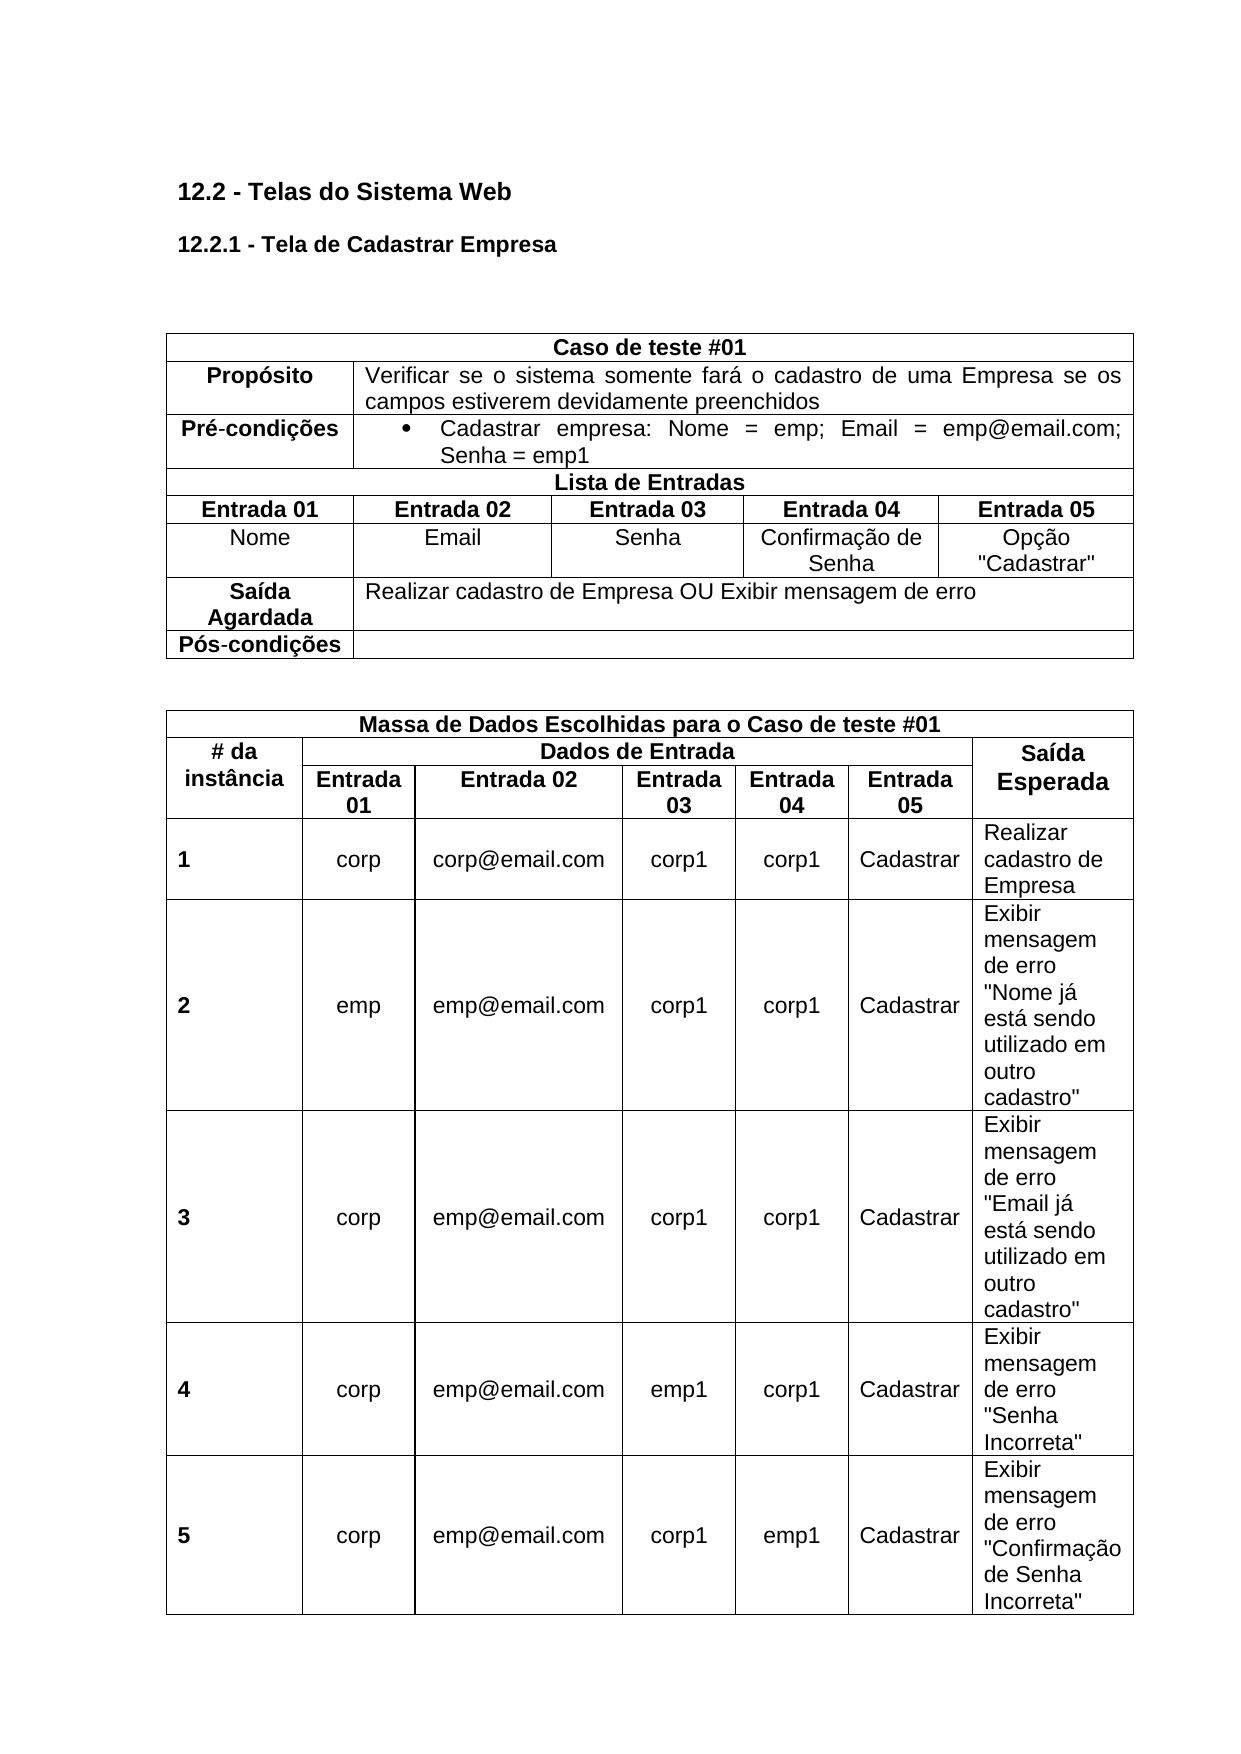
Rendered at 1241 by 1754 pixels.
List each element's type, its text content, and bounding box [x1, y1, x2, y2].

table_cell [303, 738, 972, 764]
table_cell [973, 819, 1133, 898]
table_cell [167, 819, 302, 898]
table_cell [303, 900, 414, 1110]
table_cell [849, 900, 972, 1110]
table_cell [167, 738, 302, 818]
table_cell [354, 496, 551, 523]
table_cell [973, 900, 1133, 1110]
subtitle 12.2.1 - Tela de Cadastrar Empresa [177, 231, 1122, 257]
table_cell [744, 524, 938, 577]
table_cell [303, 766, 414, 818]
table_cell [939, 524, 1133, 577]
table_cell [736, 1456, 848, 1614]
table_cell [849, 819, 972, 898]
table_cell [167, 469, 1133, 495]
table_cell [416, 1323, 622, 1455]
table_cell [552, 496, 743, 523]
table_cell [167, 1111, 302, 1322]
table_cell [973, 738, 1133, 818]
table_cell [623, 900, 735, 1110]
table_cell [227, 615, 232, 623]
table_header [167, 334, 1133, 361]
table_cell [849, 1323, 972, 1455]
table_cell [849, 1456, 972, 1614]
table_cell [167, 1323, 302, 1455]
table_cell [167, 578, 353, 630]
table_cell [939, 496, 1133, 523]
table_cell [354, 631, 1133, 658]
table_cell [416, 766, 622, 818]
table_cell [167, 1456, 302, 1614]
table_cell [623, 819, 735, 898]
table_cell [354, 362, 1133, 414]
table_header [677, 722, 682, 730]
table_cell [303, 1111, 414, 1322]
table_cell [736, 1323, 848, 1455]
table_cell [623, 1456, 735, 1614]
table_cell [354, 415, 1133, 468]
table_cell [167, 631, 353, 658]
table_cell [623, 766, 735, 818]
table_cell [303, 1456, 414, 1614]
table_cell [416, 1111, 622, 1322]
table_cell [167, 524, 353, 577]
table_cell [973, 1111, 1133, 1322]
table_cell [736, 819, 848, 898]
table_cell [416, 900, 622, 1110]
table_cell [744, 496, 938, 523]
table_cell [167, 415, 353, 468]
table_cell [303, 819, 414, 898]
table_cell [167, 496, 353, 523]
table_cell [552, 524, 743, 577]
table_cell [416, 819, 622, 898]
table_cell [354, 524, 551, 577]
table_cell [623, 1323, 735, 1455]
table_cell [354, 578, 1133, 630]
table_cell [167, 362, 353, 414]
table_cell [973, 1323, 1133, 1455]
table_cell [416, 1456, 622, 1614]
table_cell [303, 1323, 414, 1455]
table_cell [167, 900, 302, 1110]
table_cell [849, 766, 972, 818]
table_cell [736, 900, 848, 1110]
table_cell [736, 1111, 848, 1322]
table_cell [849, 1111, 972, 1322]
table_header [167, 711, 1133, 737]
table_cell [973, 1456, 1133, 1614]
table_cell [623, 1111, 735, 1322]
subtitle 12.2 - Telas do Sistema Web [177, 177, 1122, 206]
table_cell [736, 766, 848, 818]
